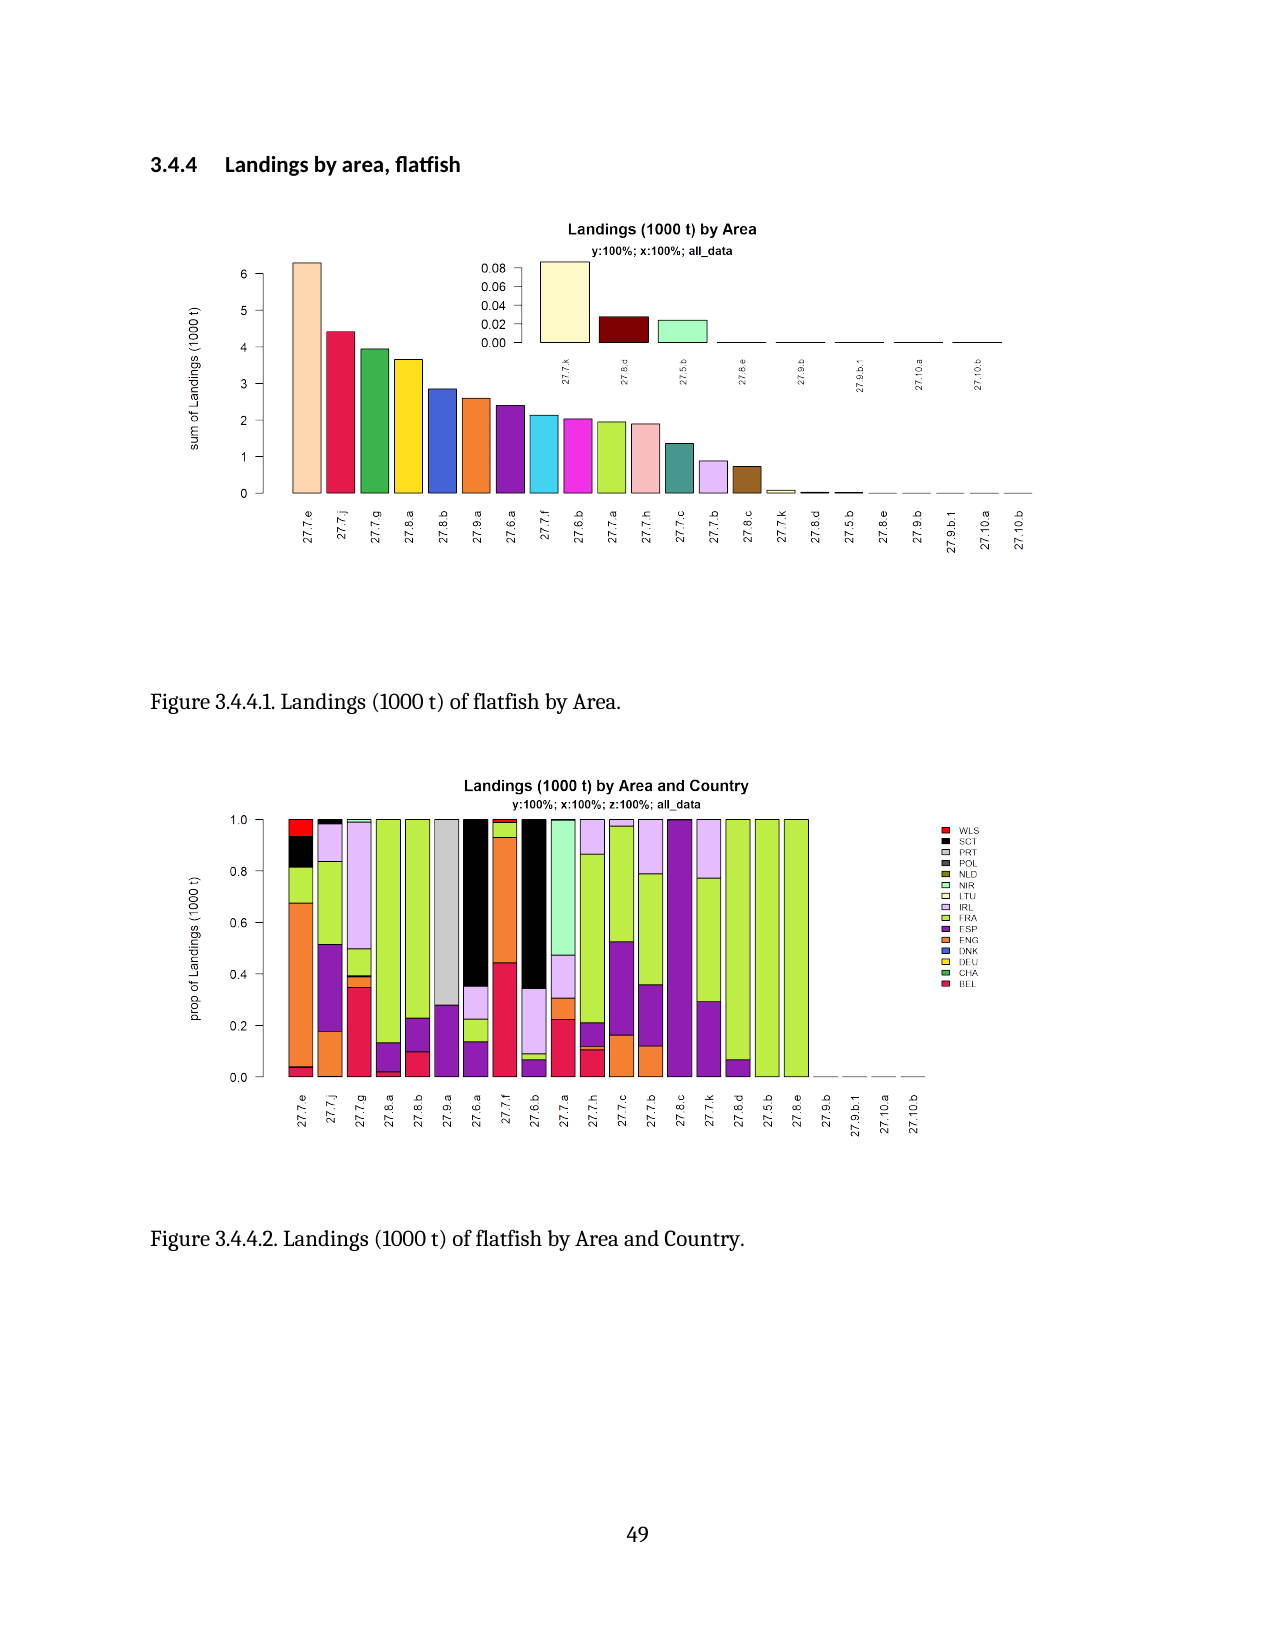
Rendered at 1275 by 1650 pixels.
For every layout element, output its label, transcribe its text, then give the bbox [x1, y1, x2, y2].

picture [150, 198, 1125, 687]
picture [150, 735, 1125, 1224]
text Figure 3.4.4.1. Landings (1000 t) of flatfish by Area. [150, 687, 1125, 715]
subtitle Landings by area, flatfish [150, 150, 1125, 178]
text Figure 3.4.4.2. Landings (1000 t) of flatfish by Area and Country. [150, 1224, 1125, 1252]
